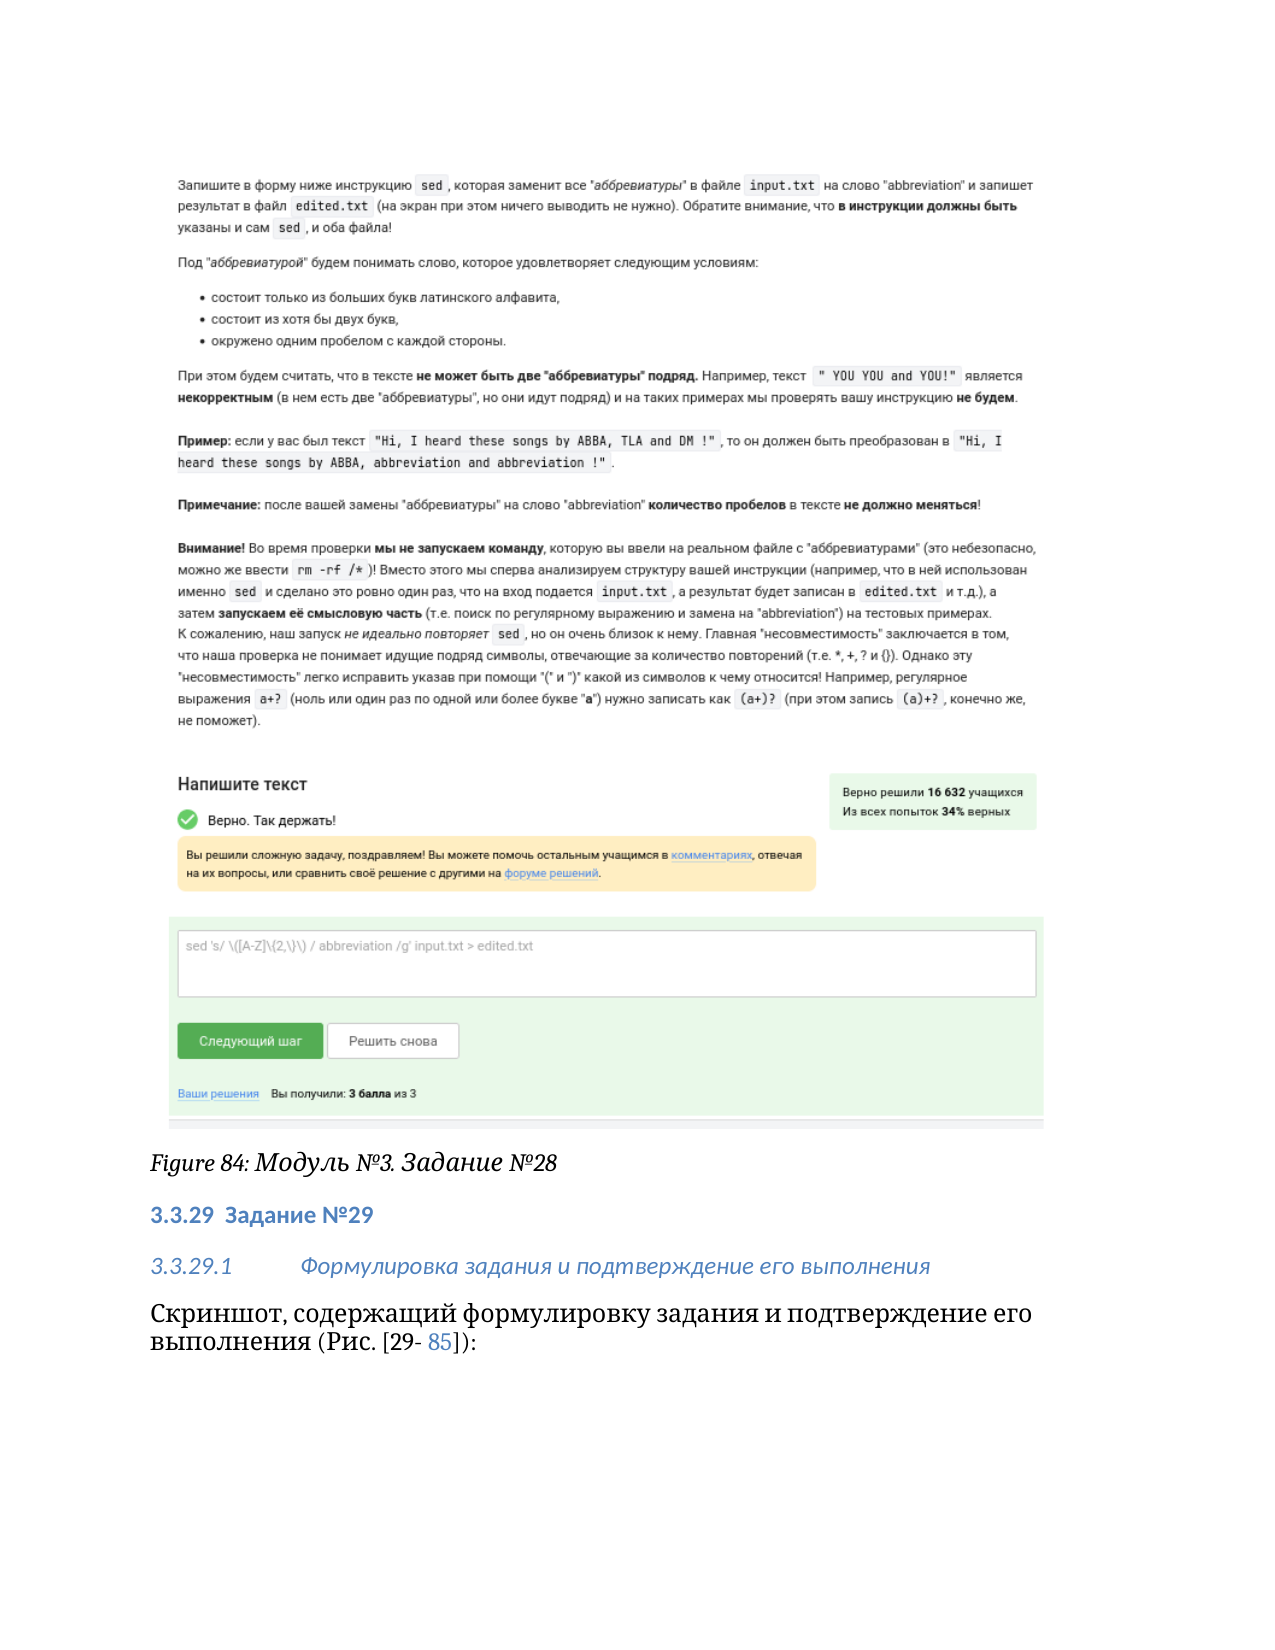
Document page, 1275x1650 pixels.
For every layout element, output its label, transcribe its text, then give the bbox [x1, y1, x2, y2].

subtitle 3.3.29.1 Формулировка задания и подтверждение его выполнения [150, 1250, 1125, 1281]
text Скриншот, содержащий формулировку задания и подтверждение его выполнения (Рис. [29- 85]): [150, 1299, 1125, 1357]
picture [168, 150, 1044, 1129]
subtitle 3.3.29 Задание №29 [150, 1199, 1125, 1229]
text Figure 84: Модуль №3. Задание №28 [150, 1149, 1125, 1178]
